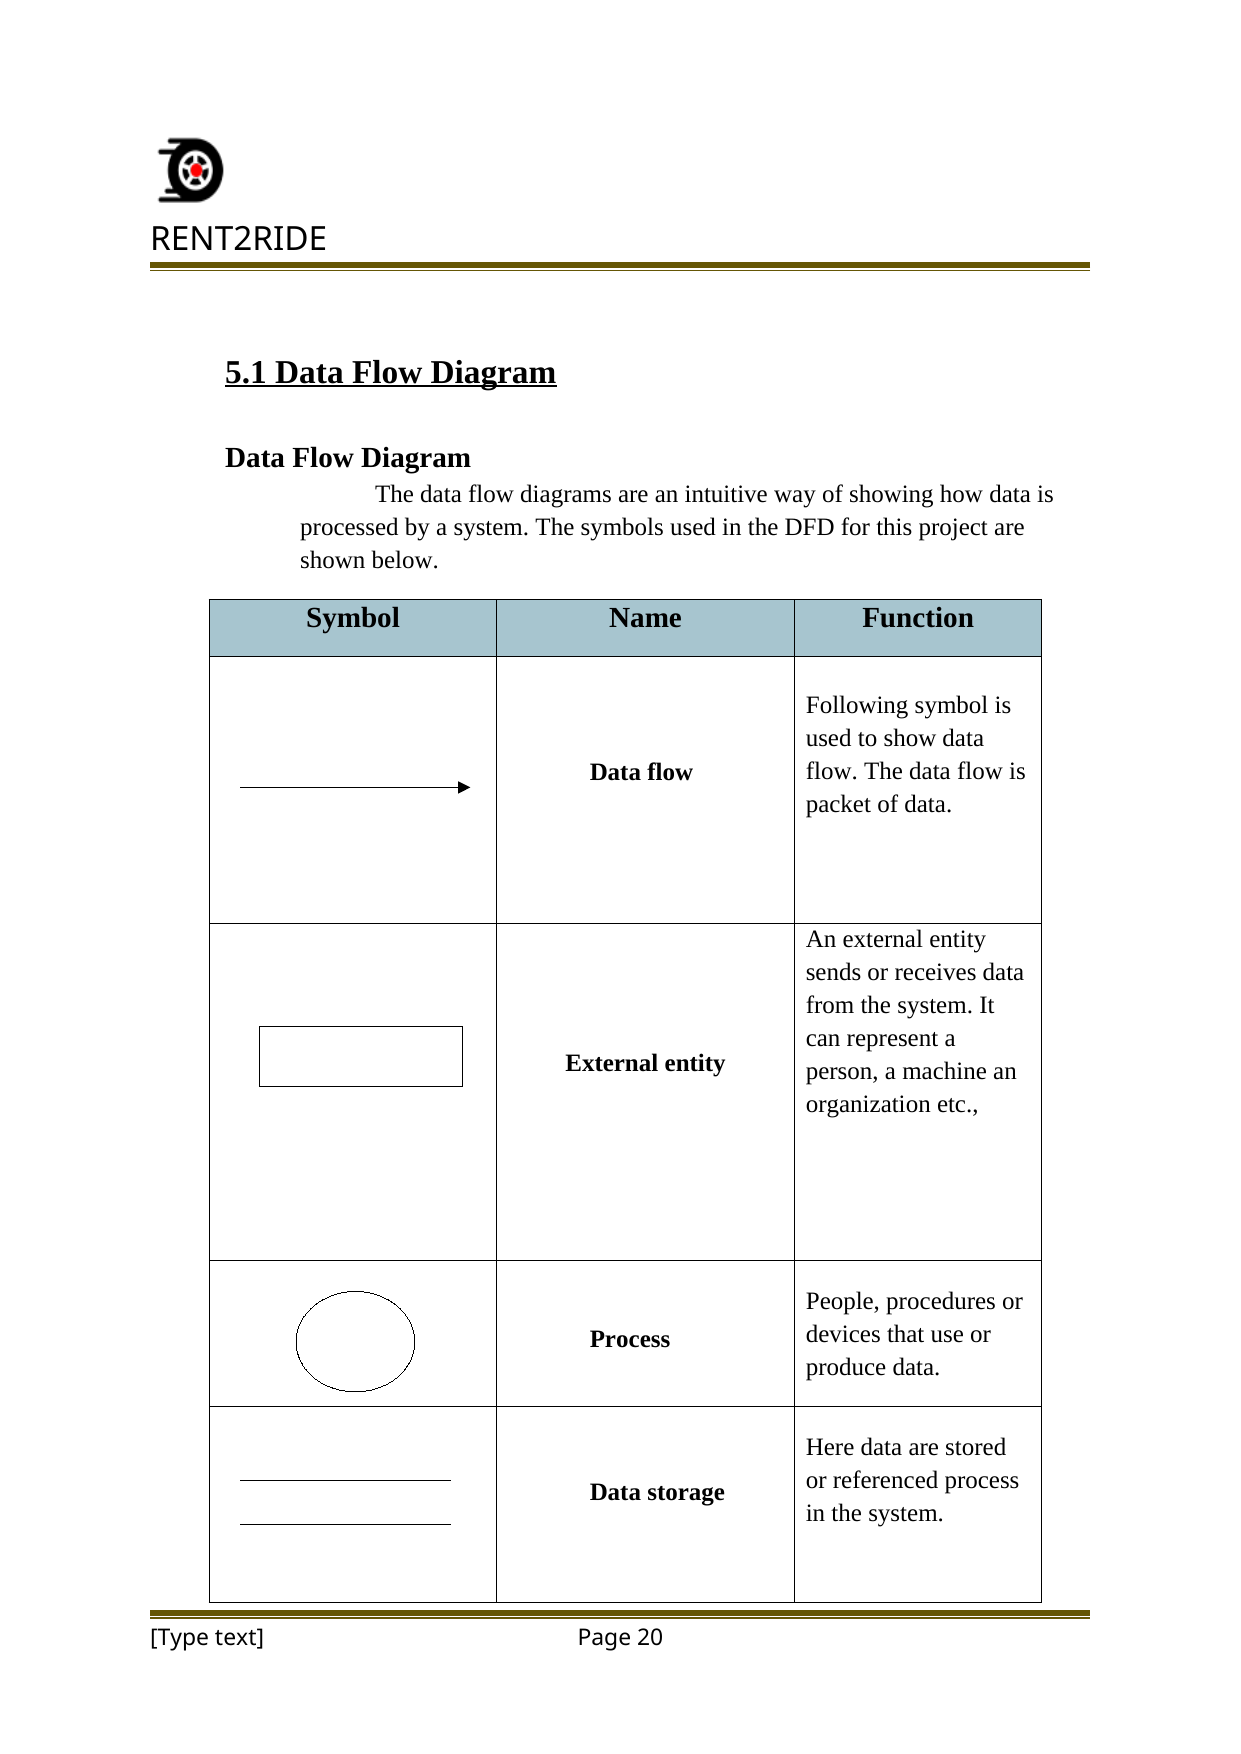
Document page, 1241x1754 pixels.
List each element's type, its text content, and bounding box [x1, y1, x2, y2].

table_header Symbol [210, 600, 496, 656]
table_cell Data flow [497, 657, 794, 923]
table_header Name [497, 600, 794, 656]
table_cell Process [497, 1261, 794, 1406]
table_cell [210, 1407, 496, 1602]
list Data Flow Diagram [225, 440, 1090, 474]
table_cell External entity [497, 924, 794, 1260]
picture [150, 126, 229, 215]
table_cell [210, 657, 496, 923]
table_cell [210, 924, 496, 1260]
table_cell Here data are stored or referenced process in the system. [795, 1407, 1041, 1602]
table_header Function [795, 600, 1041, 656]
table_cell Data storage [497, 1407, 794, 1602]
table_cell Following symbol is used to show data flow. The data flow is packet of data. [795, 657, 1041, 923]
list 5.1 Data Flow Diagram [194, 352, 1090, 391]
text The data flow diagrams are an intuitive way of showing how data is processed by a system. The symbols used in the DFD for this project are shown below. [300, 479, 1090, 574]
table_cell People, procedures or devices that use or produce data. [795, 1261, 1041, 1406]
table_cell An external entity sends or receives data from the system. It can represent a person, a machine an organization etc., [795, 924, 1041, 1260]
table_cell [210, 1261, 496, 1406]
